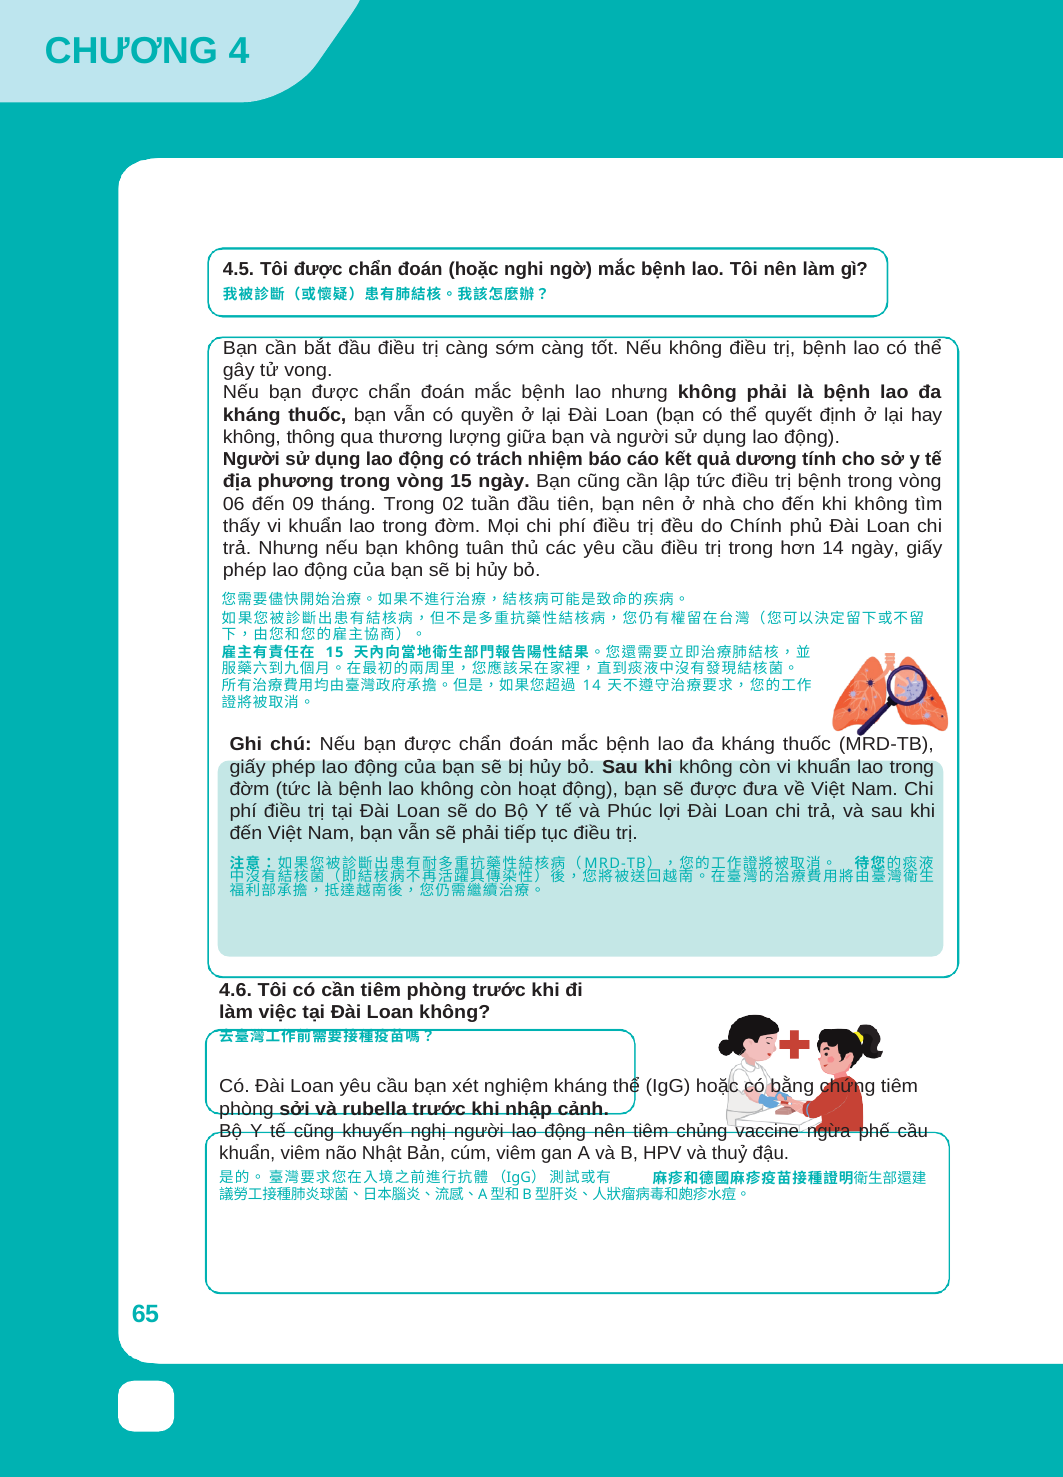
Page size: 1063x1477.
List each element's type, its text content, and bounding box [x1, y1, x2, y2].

picture [0, 0, 1063, 1477]
text Có. Đài Loan yêu cầu bạn xét nghiệm kháng thể (IgG) hoặc có bằng chứng tiêm phòng sởi và rubella trước khi nhập cảnh. [219, 1075, 922, 1119]
text Bạn cần bắt đầu điều trị càng sớm càng tốt. Nếu không điều trị, bệnh lao có thể gây tử vong. [223, 337, 942, 380]
text Người sử dụng lao động có trách nhiệm báo cáo kết quả dương tính cho sở y tế địa phương trong vòng 15 ngày. Bạn cũng cần lập tức điều trị bệnh trong vòng 06 đến 09 tháng. Trong 02 tuần đầu tiên, bạn nên ở nhà cho đến khi không tìm thấy vi khuẩn lao trong đờm. Mọi chi phí điều trị đều do Chính phủ Đài Loan chi trả. Nhưng nếu bạn không tuân thủ các yêu cầu điều trị trong hơn 14 ngày, giấy phép lao động của bạn sẽ bị hủy bỏ. [223, 448, 942, 580]
text 是的。 臺灣要求您在入境之前進行抗體 （IgG） 測試或有 麻疹和德國麻疹疫苗接種證明衛生部還建議勞工接種肺炎球菌、日本腦炎、流感、A型和B型肝炎、人狀瘤病毒和皰疹水痘。 [219, 1169, 932, 1204]
subtitle CHƯƠNG 4 [44, 28, 1007, 71]
text 我被診斷（或懷疑）患有肺結核。我該怎麼辦？ [223, 284, 1007, 304]
text 去臺灣工作前需要接種疫苗嗎？ [219, 1025, 1007, 1045]
text Nếu bạn được chẩn đoán mắc bệnh lao nhưng không phải là bệnh lao đa kháng thuốc, bạn vẫn có quyền ở lại Đài Loan (bạn có thể quyết định ở lại hay không, thông qua thương lượng giữa bạn và người sử dụng lao động). [223, 381, 942, 447]
text Bộ Y tế cũng khuyến nghị người lao động nên tiêm chủng vaccine ngừa phế cầu khuẩn, viêm não Nhật Bản, cúm, viêm gan A và B, HPV và thuỷ đậu. [219, 1120, 955, 1163]
text 如果您被診斷出患有結核病，但不是多重抗藥性結核病，您仍有權留在台灣（您可以決定留下或不留下，由您和您的雇主協商）。 [221, 610, 931, 644]
text Ghi chú: Nếu bạn được chẩn đoán mắc bệnh lao đa kháng thuốc (MRD-TB), giấy phép lao động của bạn sẽ bị hủy bỏ. Sau khi không còn vi khuẩn lao trong đờm (tức là bệnh lao không còn hoạt động), bạn sẽ được đưa về Việt Nam. Chi phí điều trị tại Đài Loan sẽ do Bộ Y tế và Phúc lợi Đài Loan chi trả, và sau khi đến Việt Nam, bạn vẫn sẽ phải tiếp tục điều trị. [229, 733, 935, 843]
text 注意：如果您被診斷出患有耐多重抗藥性結核病（MRD-TB），您的工作證將被取消。 待您的痰液中沒有結核菌（即結核病不再活躍具傳染性）後，您將被送回越南。在臺灣的治療費用將由臺灣衛生福利部承擔，抵達越南後，您仍需繼續治療。 [229, 856, 934, 900]
text 雇主有責任在 15 天內向當地衛生部門報告陽性結果。您還需要立即治療肺結核，並服藥六到九個月。在最初的兩周里，您應該呆在家裡，直到痰液中沒有發現結核菌。所有治療費用均由臺灣政府承擔。但是，如果您超過 14 天不遵守治療要求，您的工作證將被取消。 [221, 644, 812, 712]
text 4.6. Tôi có cần tiêm phòng trước khi đi làm việc tại Đài Loan không? [219, 979, 618, 1022]
text 4.5. Tôi được chẩn đoán (hoặc nghi ngờ) mắc bệnh lao. Tôi nên làm gì? [223, 258, 1007, 280]
text 您需要儘快開始治療。如果不進行治療，結核病可能是致命的疾病。 [221, 587, 1007, 609]
text 65 SỔ TAY SỨC KHỎE CHO NGƯỜI LAO ĐỘNG [132, 1298, 1007, 1327]
